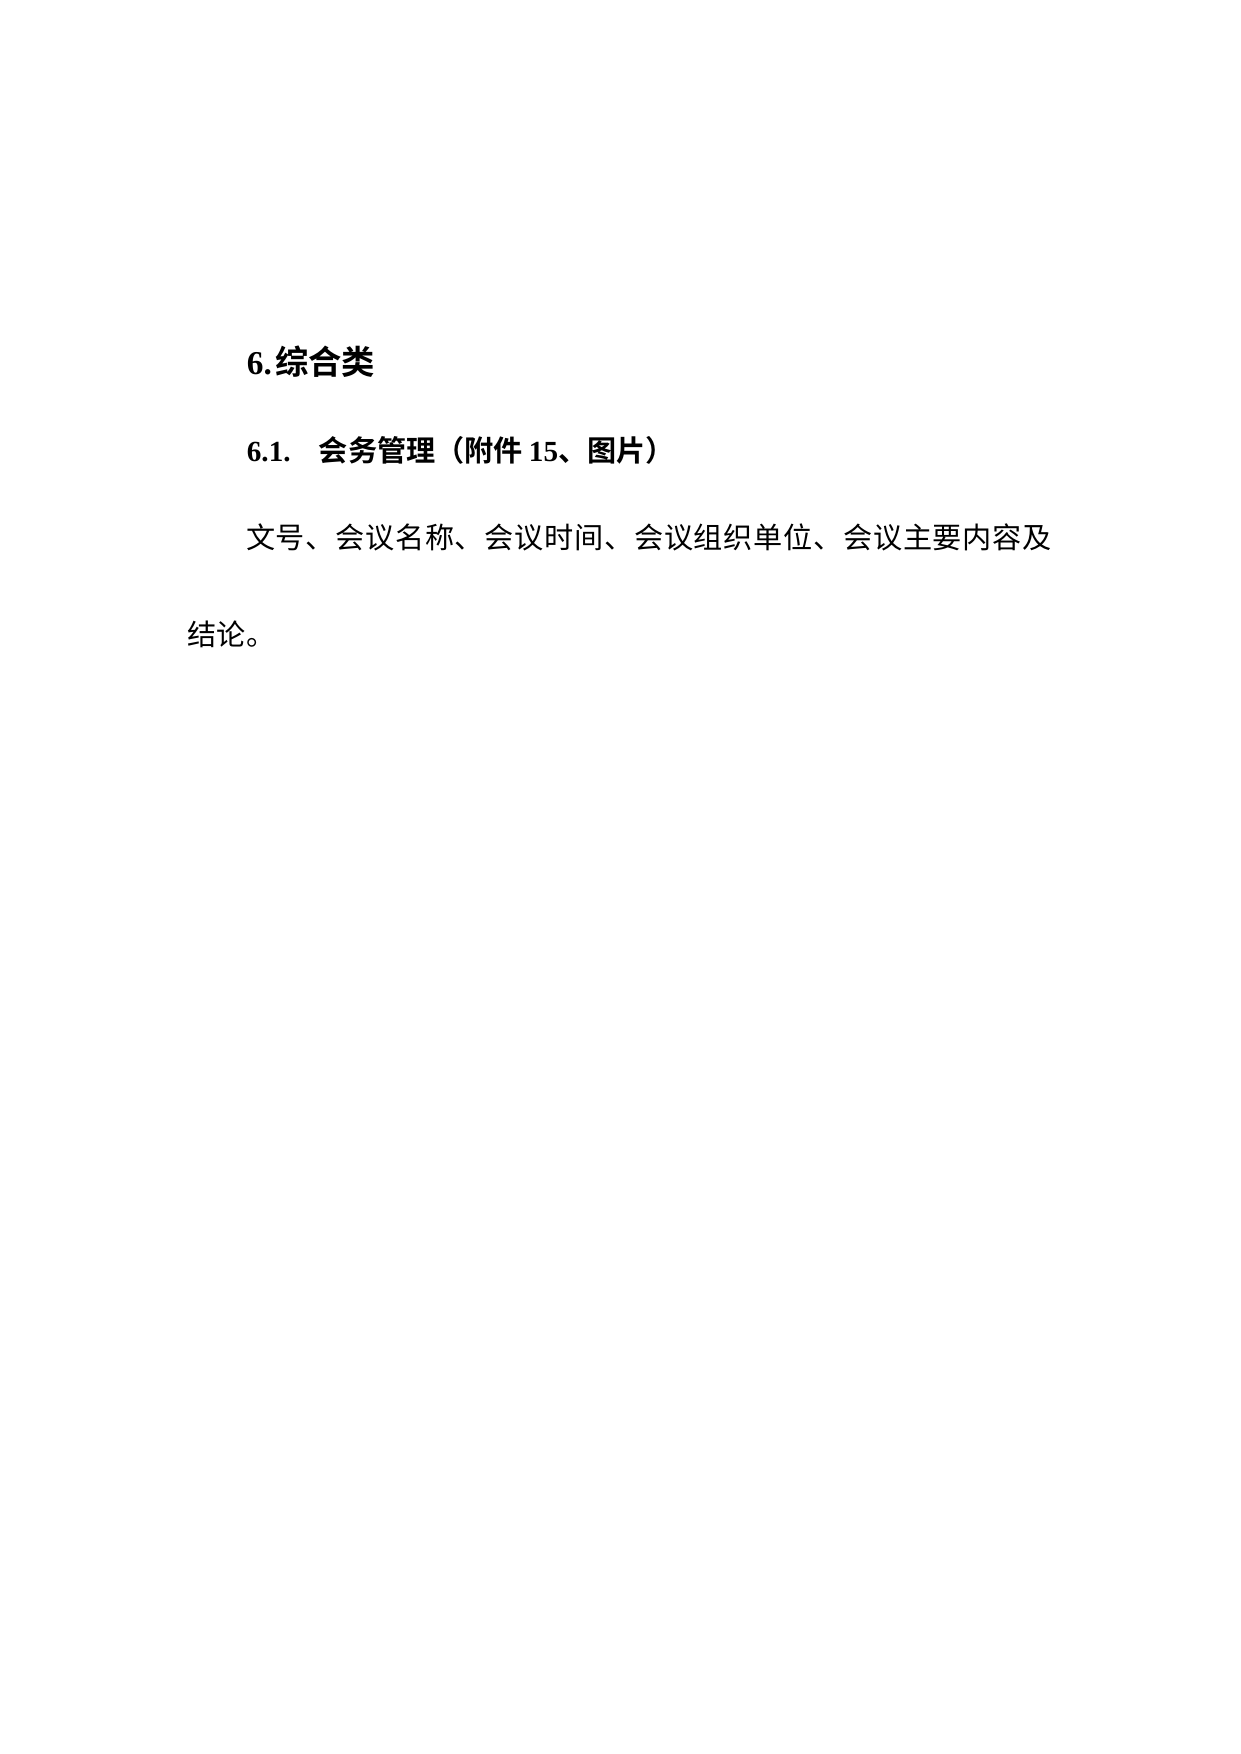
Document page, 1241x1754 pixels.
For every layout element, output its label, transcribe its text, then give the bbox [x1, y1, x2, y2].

subtitle 综合类 [247, 328, 1053, 393]
text 文号、会议名称、会议时间、会议组织单位、会议主要内容及结论。 [187, 503, 1053, 665]
subtitle 会务管理（附件15、图片） [187, 417, 1053, 482]
